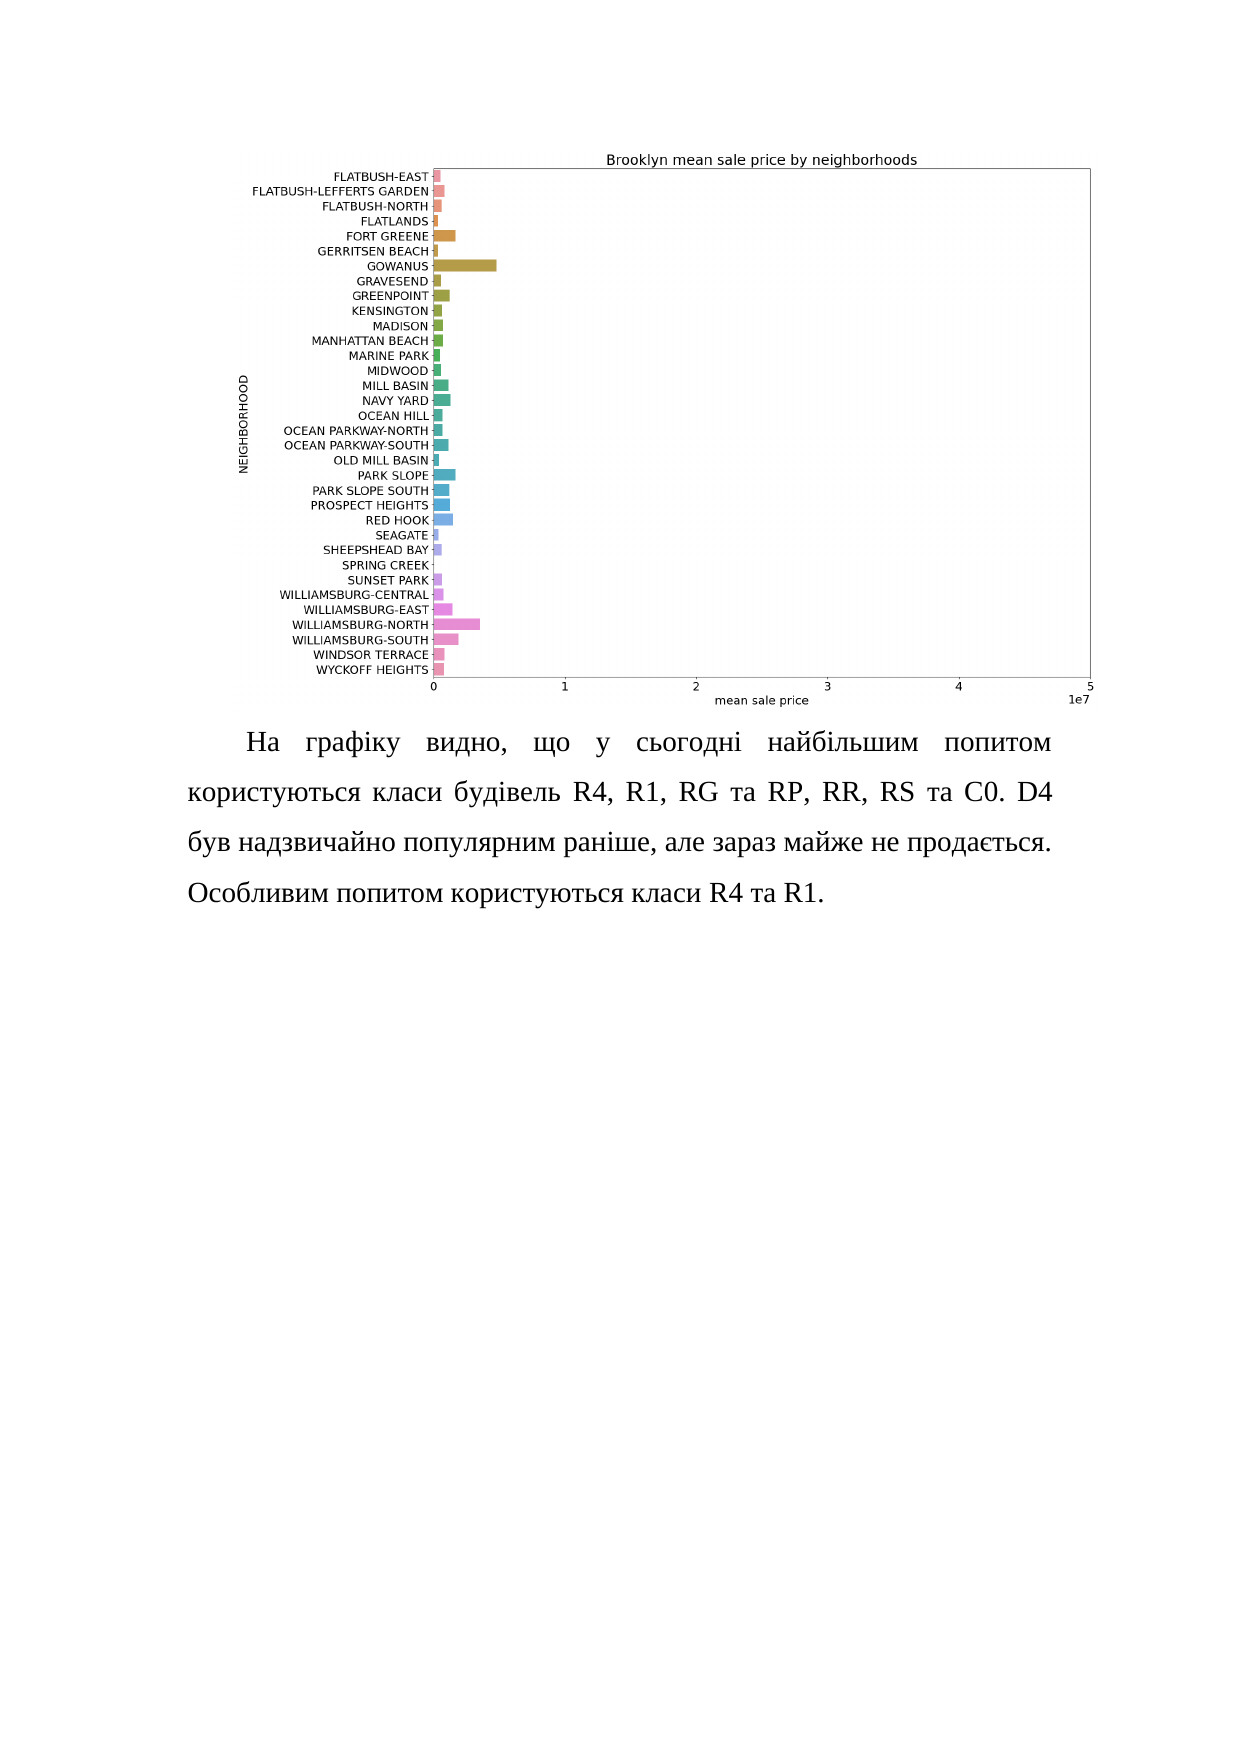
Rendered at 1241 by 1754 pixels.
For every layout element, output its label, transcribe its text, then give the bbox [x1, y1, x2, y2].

text На графіку видно, що у сьогодні найбільшим попитом користуються класи будівель R4, R1, RG та RP, RR, RS та C0. D4 був надзвичайно популярним раніше, але зараз майже не продається. Особливим попитом користуються класи R4 та R1. [187, 724, 1053, 908]
picture [233, 150, 1098, 711]
